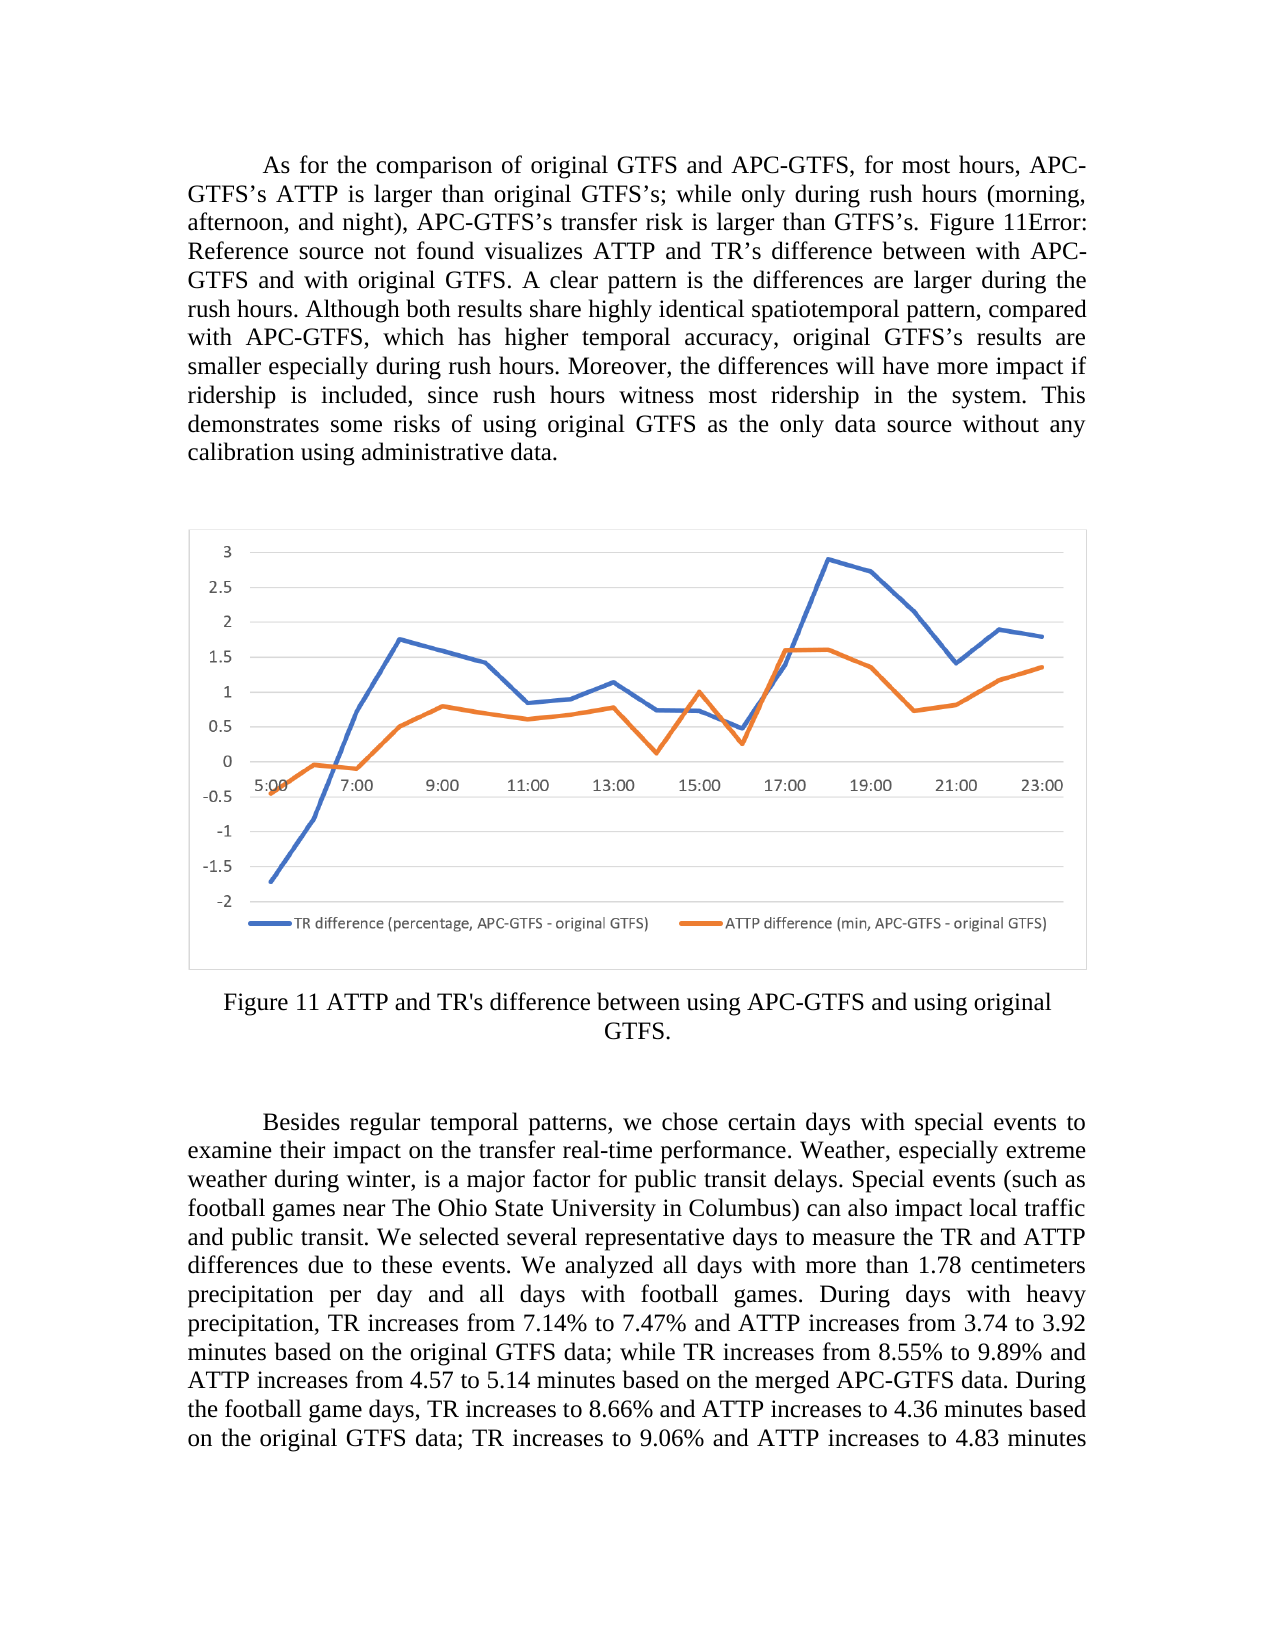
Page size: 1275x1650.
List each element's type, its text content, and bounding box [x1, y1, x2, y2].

picture [187, 528, 1088, 971]
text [187, 1107, 1087, 1452]
text Figure 11 ATTP and TR's difference between using APC-GTFS and using original GTFS. [187, 987, 1087, 1045]
